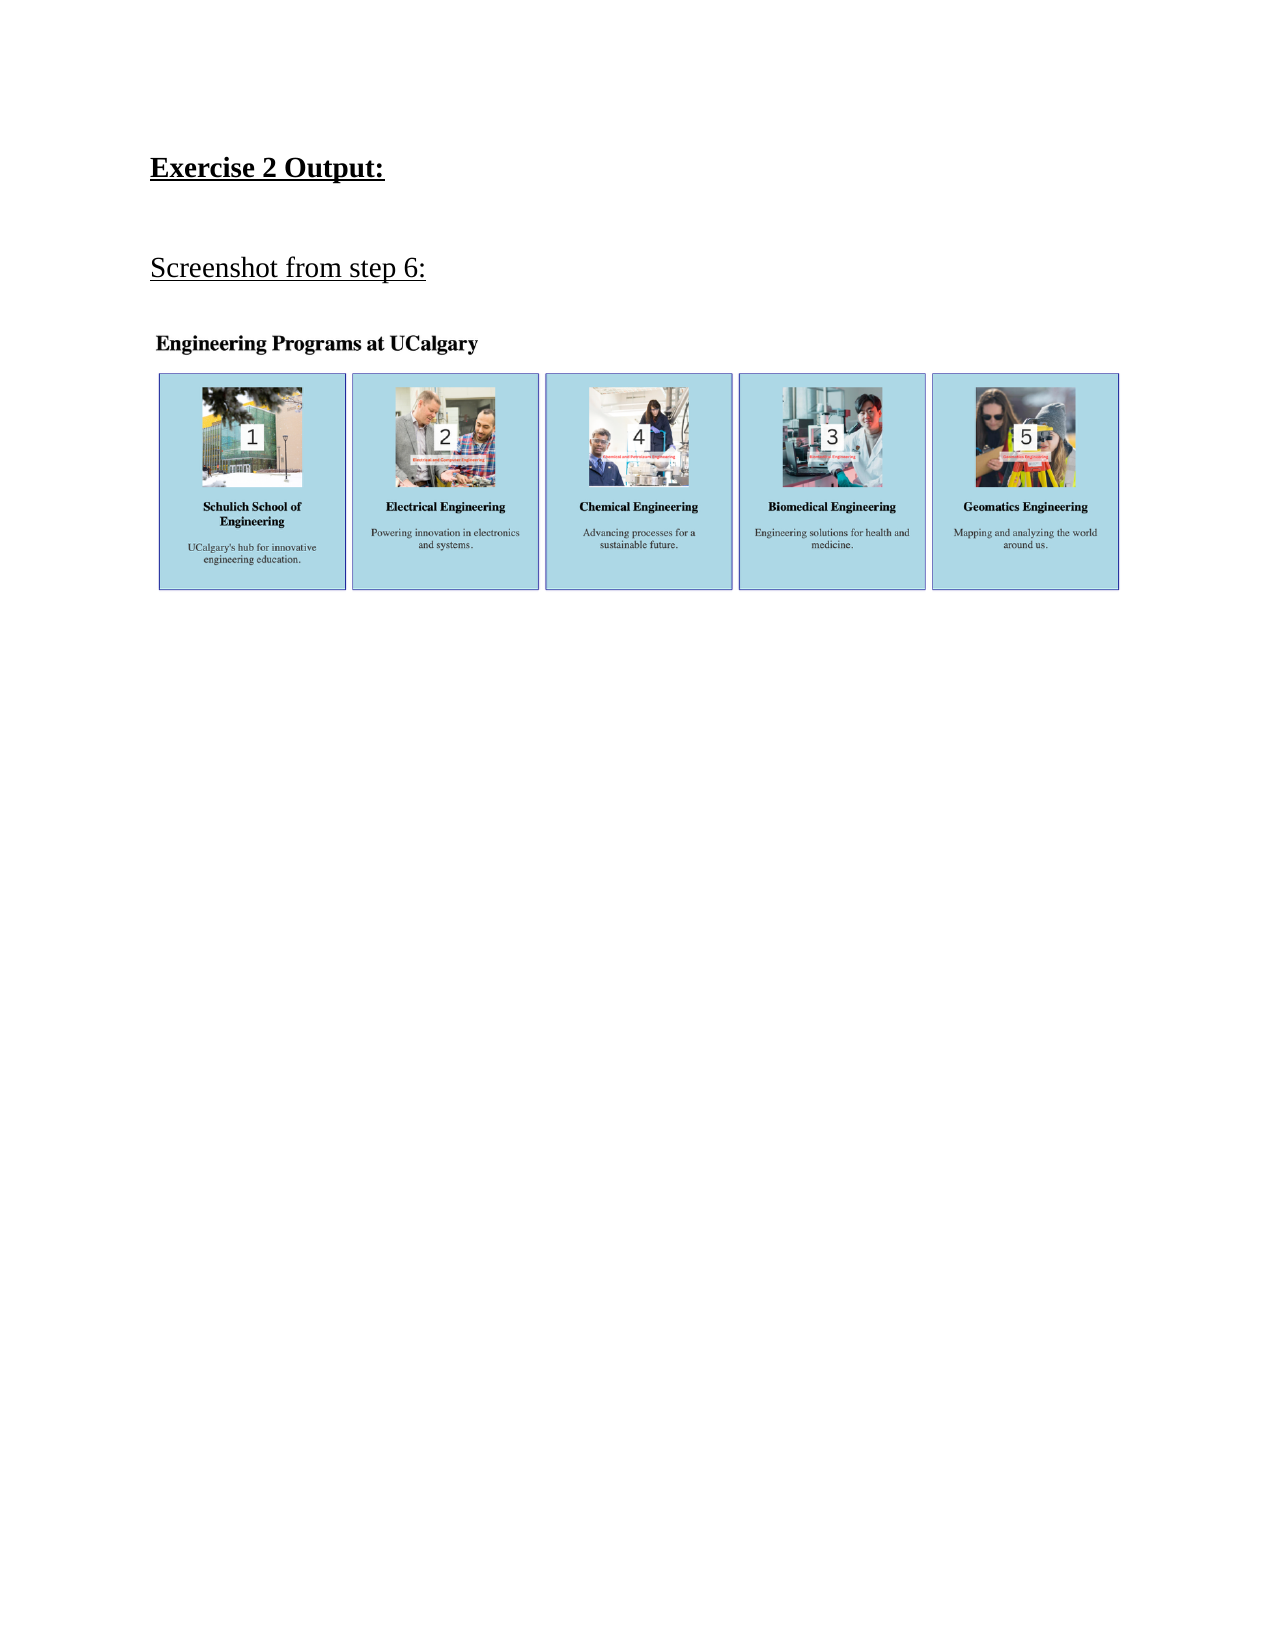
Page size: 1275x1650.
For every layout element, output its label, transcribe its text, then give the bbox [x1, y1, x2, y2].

text Exercise 2 Output: [150, 150, 1125, 183]
text Screenshot from step 6: [150, 251, 1125, 284]
picture [150, 317, 1125, 931]
